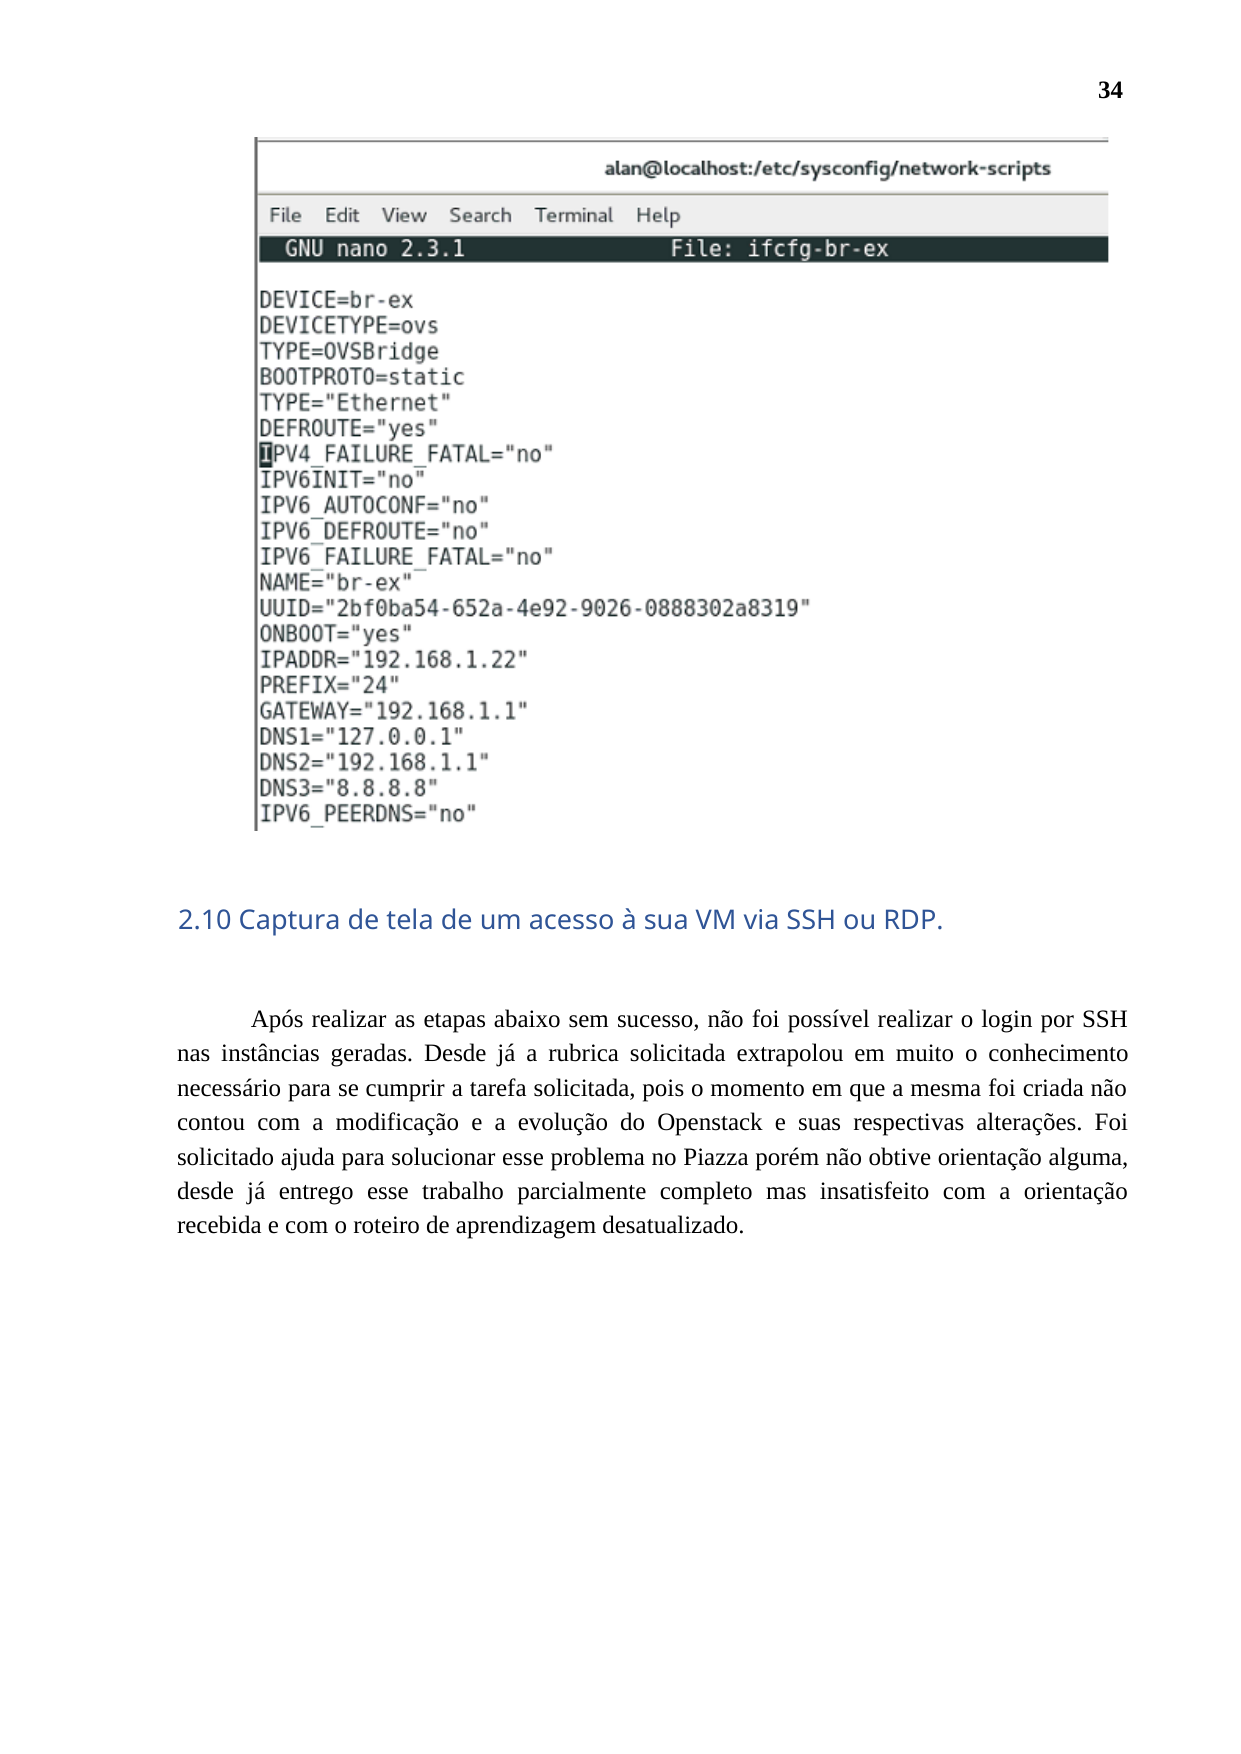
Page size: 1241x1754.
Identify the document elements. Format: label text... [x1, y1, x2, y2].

subtitle 2.10 Captura de tela de um acesso à sua VM via SSH ou RDP. [178, 900, 1129, 937]
picture [250, 137, 1109, 831]
text Após realizar as etapas abaixo sem sucesso, não foi possível realizar o login por SSH nas instâncias geradas. Desde já a rubrica solicitada extrapolou em muito o conhecimento necessário para se cumprir a tarefa solicitada, pois o momento em que a mesma foi criada não contou com a modificação e a evolução do Openstack e suas respectivas alterações. Foi solicitado ajuda para solucionar esse problema no Piazza porém não obtive orientação alguma, desde já entrego esse trabalho parcialmente completo mas insatisfeito com a orientação recebida e com o roteiro de aprendizagem desatualizado. [177, 1004, 1129, 1239]
